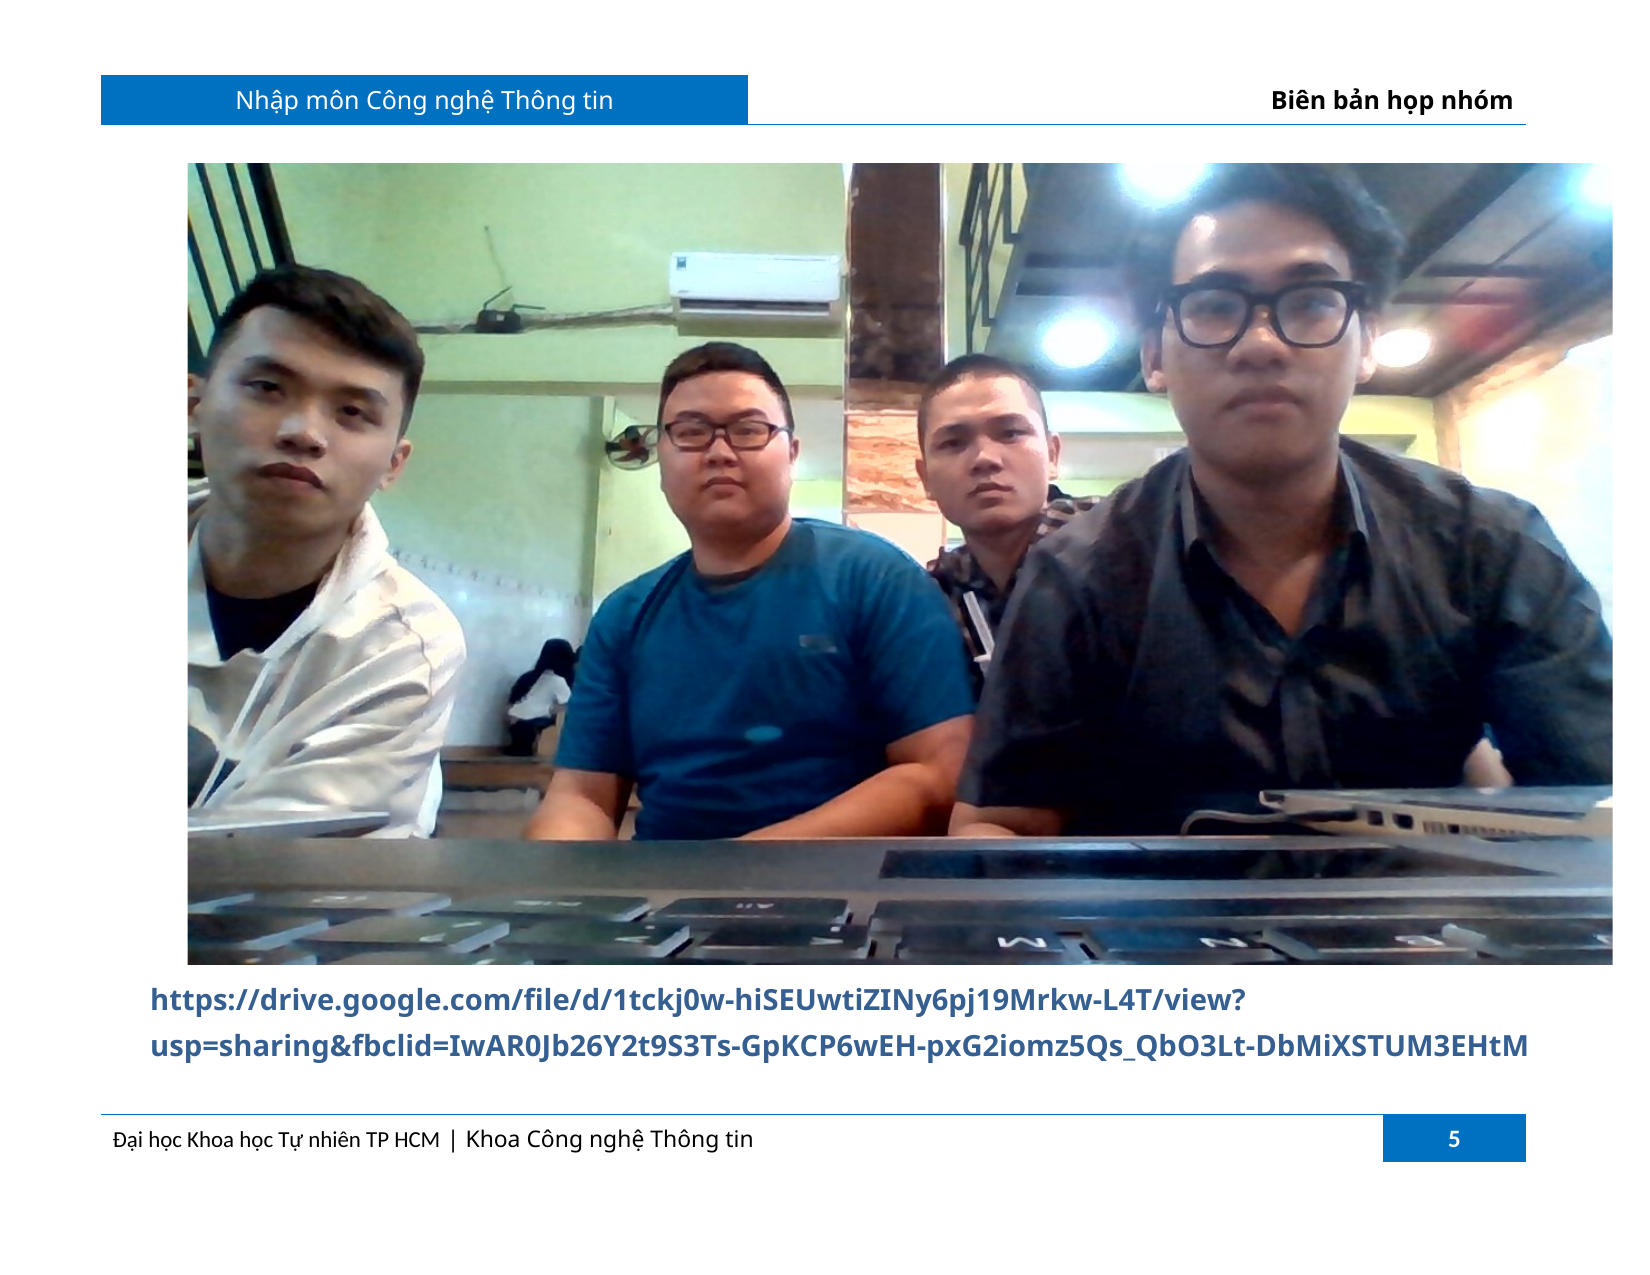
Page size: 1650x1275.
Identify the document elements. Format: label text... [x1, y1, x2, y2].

picture [187, 163, 1613, 965]
text https://drive.google.com/file/d/1tckj0w-hiSEUwtiZINy6pj19Mrkw-L4T/view?usp=sharing&fbclid=IwAR0Jb26Y2t9S3Ts-GpKCP6wEH-pxG2iomz5Qs_QbO3Lt-DbMiXSTUM3EHtM [150, 980, 1537, 1065]
